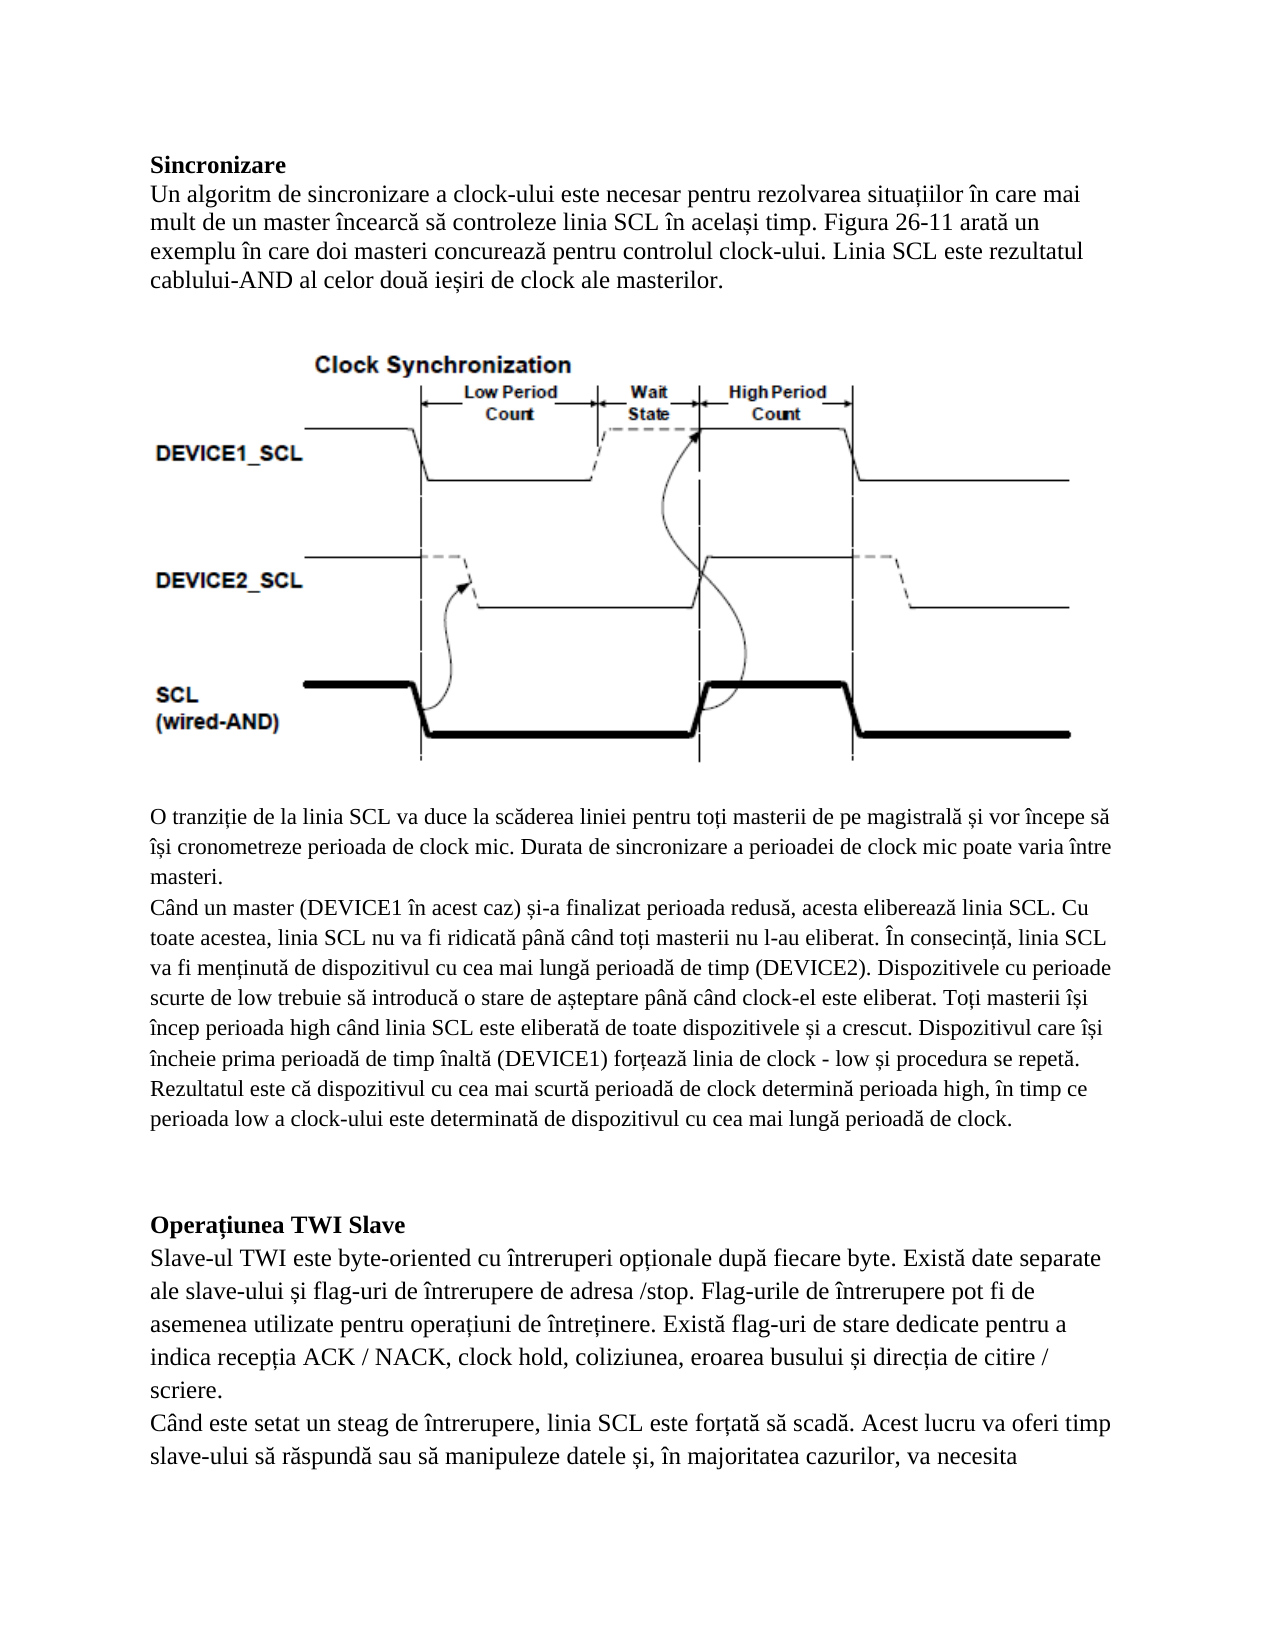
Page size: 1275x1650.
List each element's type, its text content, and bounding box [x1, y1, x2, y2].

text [150, 1210, 1125, 1470]
picture [150, 346, 1104, 775]
text Sincronizare Un algoritm de sincronizare a clock-ului este necesar pentru rezolvarea situațiilor în care mai mult de un master încearcă să controleze linia SCL în același timp. Figura 26-11 arată un exemplu în care doi masteri concurează pentru controlul clock-ului. Linia SCL este rezultatul cablului-AND al celor două ieșiri de clock ale masterilor. [150, 150, 1125, 294]
text O tranziție de la linia SCL va duce la scăderea liniei pentru toți masterii de pe magistrală și vor începe să își cronometreze perioada de clock mic. Durata de sincronizare a perioadei de clock mic poate varia între masteri. Când un master (DEVICE1 în acest caz) și-a finalizat perioada redusă, acesta eliberează linia SCL. Cu toate acestea, linia SCL nu va fi ridicată până când toți masterii nu l-au eliberat. În consecință, linia SCL va fi menținută de dispozitivul cu cea mai lungă perioadă de timp (DEVICE2). Dispozitivele cu perioade scurte de low trebuie să introducă o stare de așteptare până când clock-el este eliberat. Toți masterii își încep perioada high când linia SCL este eliberată de toate dispozitivele și a crescut. Dispozitivul care își încheie prima perioadă de timp înaltă (DEVICE1) forțează linia de clock - low și procedura se repetă. Rezultatul este că dispozitivul cu cea mai scurtă perioadă de clock determină perioada high, în timp ce perioada low a clock-ului este determinată de dispozitivul cu cea mai lungă perioadă de clock. [150, 803, 1125, 1131]
